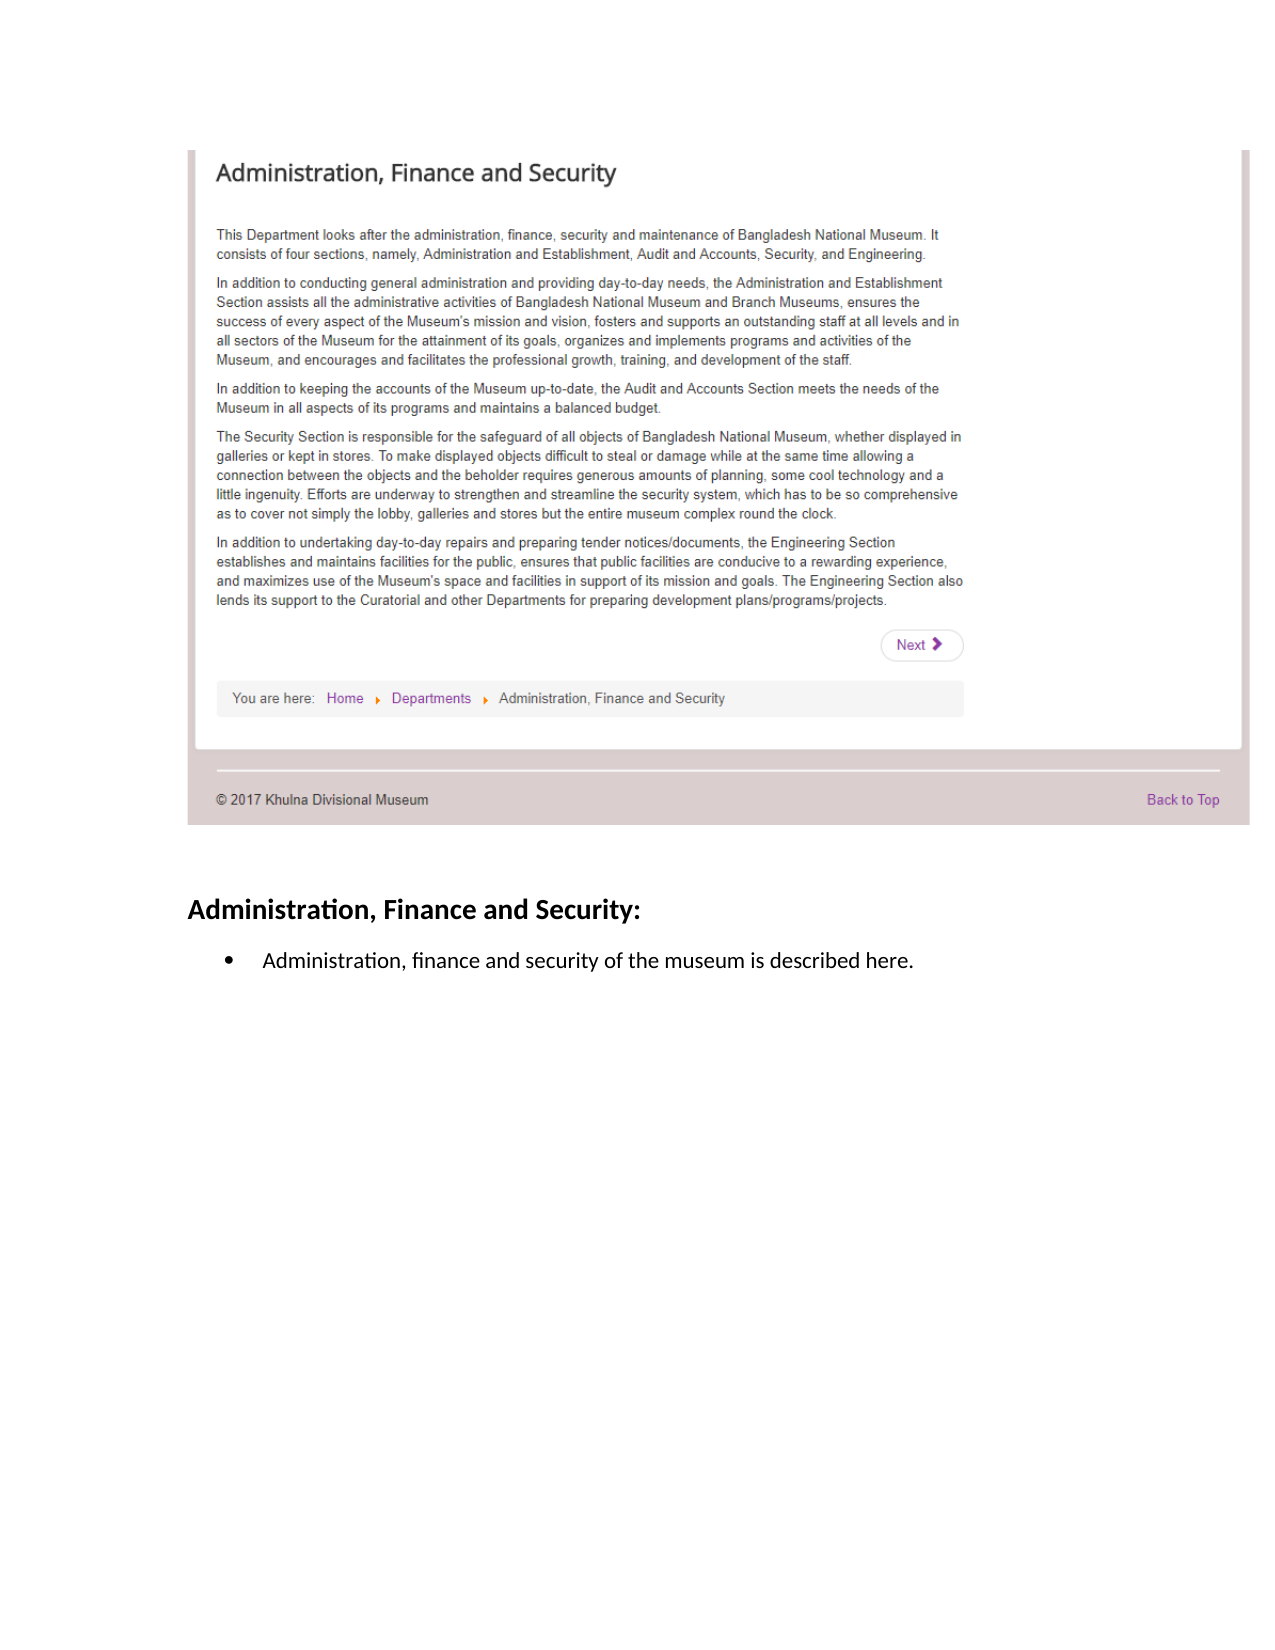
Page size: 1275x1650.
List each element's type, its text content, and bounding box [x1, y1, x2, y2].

text Administration, Finance and Security: [187, 891, 1125, 926]
list Administration, finance and security of the museum is described here. [225, 946, 1125, 974]
picture [187, 150, 1250, 825]
